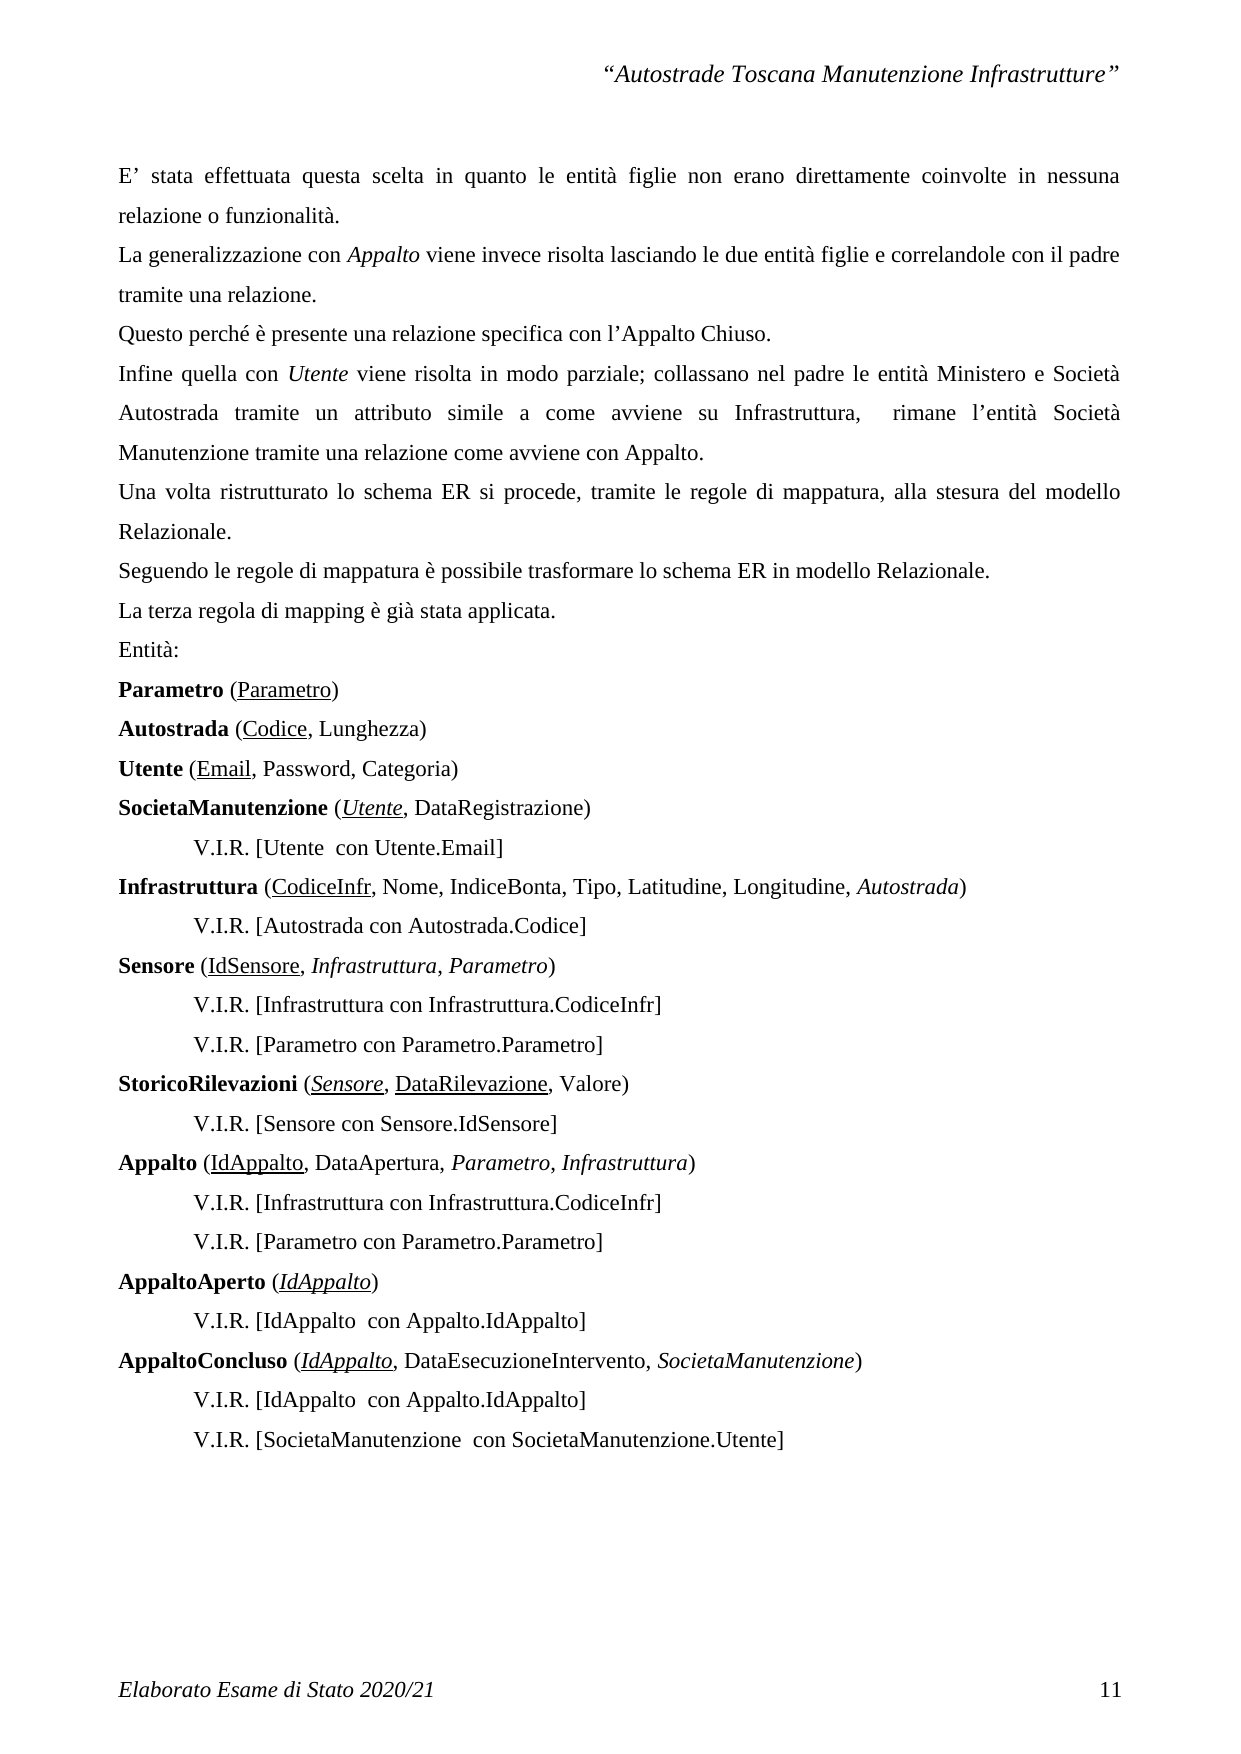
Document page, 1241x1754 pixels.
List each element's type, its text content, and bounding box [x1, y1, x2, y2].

text V.I.R. [Infrastruttura con Infrastruttura.CodiceInfr] [118, 1189, 1122, 1215]
text V.I.R. [Sensore con Sensore.IdSensore] [118, 1110, 1122, 1136]
text Parametro (Parametro) [118, 676, 1122, 702]
text SocietaManutenzione (Utente, DataRegistrazione) [118, 794, 1122, 820]
text V.I.R. [IdAppalto con Appalto.IdAppalto] [118, 1307, 1122, 1334]
text E’ stata effettuata questa scelta in quanto le entità figlie non erano direttamente coinvolte in nessuna relazione o funzionalità. [118, 162, 1122, 228]
text Una volta ristrutturato lo schema ER si procede, tramite le regole di mappatura, alla stesura del modello Relazionale. [118, 478, 1122, 544]
text Questo perché è presente una relazione specifica con l’Appalto Chiuso. [118, 320, 1122, 347]
text AppaltoConcluso (IdAppalto, DataEsecuzioneIntervento, SocietaManutenzione) [118, 1347, 1122, 1373]
text AppaltoAperto (IdAppalto) [118, 1268, 1122, 1294]
text La generalizzazione con Appalto viene invece risolta lasciando le due entità figlie e correlandole con il padre tramite una relazione. [118, 241, 1122, 307]
text StoricoRilevazioni (Sensore, DataRilevazione, Valore) [118, 1070, 1122, 1097]
text Seguendo le regole di mappatura è possibile trasformare lo schema ER in modello Relazionale. [118, 557, 1122, 583]
text V.I.R. [Utente con Utente.Email] [118, 833, 1122, 860]
text V.I.R. [Autostrada con Autostrada.Codice] [118, 912, 1122, 939]
text V.I.R. [Parametro con Parametro.Parametro] [118, 1031, 1122, 1057]
text Infrastruttura (CodiceInfr, Nome, IndiceBonta, Tipo, Latitudine, Longitudine, Autostrada) [118, 873, 1122, 899]
text Autostrada (Codice, Lunghezza) [118, 715, 1122, 741]
text V.I.R. [IdAppalto con Appalto.IdAppalto] [118, 1386, 1122, 1413]
text Utente (Email, Password, Categoria) [118, 754, 1122, 781]
text Appalto (IdAppalto, DataApertura, Parametro, Infrastruttura) [118, 1149, 1122, 1176]
text Entità: [118, 636, 1122, 662]
text V.I.R. [Infrastruttura con Infrastruttura.CodiceInfr] [118, 991, 1122, 1018]
text V.I.R. [SocietaManutenzione con SocietaManutenzione.Utente] [118, 1426, 1122, 1452]
text Infine quella con Utente viene risolta in modo parziale; collassano nel padre le entità Ministero e Società Autostrada tramite un attributo simile a come avviene su Infrastruttura, rimane l’entità Società Manutenzione tramite una relazione come avviene con Appalto. [118, 360, 1122, 465]
text V.I.R. [Parametro con Parametro.Parametro] [118, 1228, 1122, 1255]
text La terza regola di mapping è già stata applicata. [118, 597, 1122, 623]
text Sensore (IdSensore, Infrastruttura, Parametro) [118, 952, 1122, 978]
